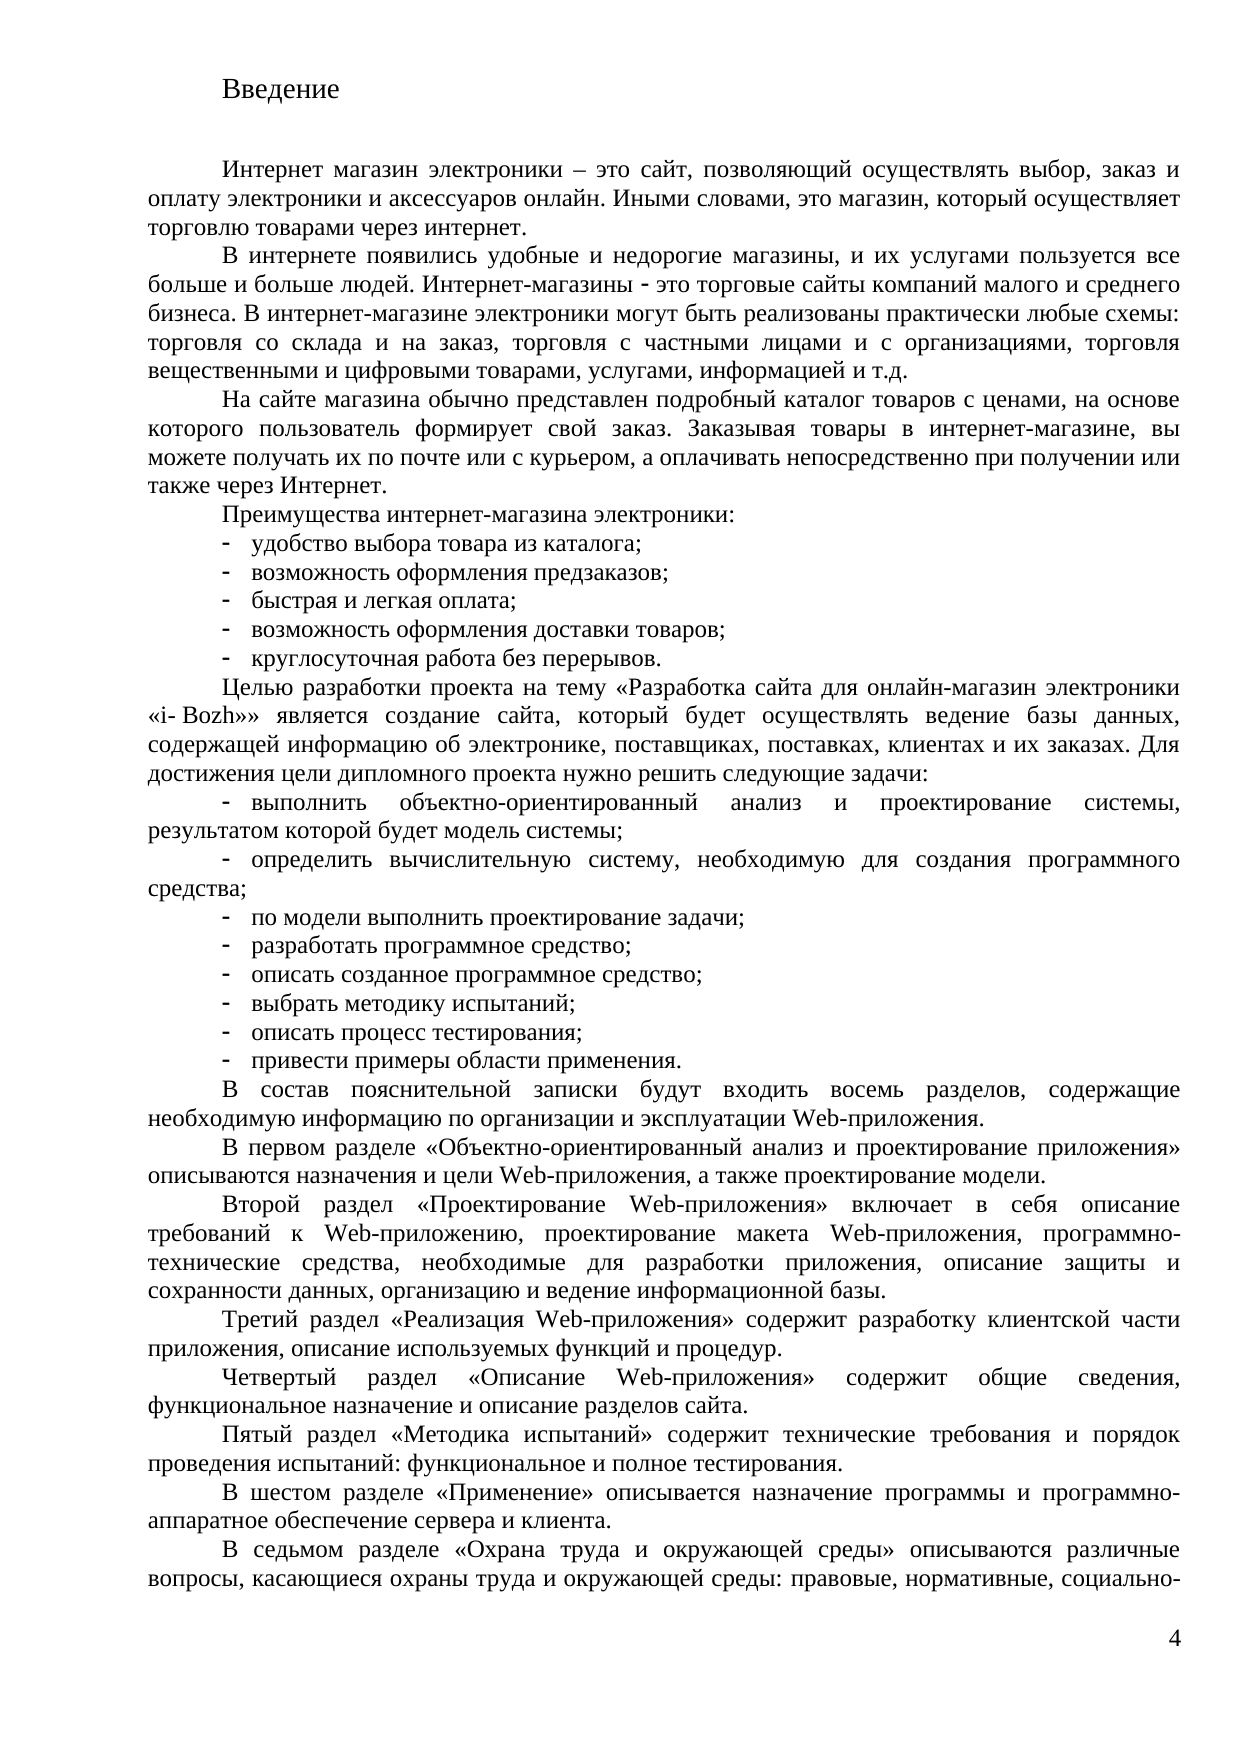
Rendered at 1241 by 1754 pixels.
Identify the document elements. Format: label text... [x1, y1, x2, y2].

text В состав пояснительной записки будут входить восемь разделов, содержащие необходимую информацию по организации и эксплуатации Web-приложения. [148, 1074, 1181, 1132]
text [148, 1534, 1181, 1592]
list удобство выбора товара из каталога; [148, 528, 1181, 557]
list выбрать методику испытаний; [148, 988, 1181, 1017]
subtitle Введение [148, 71, 1181, 104]
text В первом разделе «Объектно-ориентированный анализ и проектирование приложения» описываются назначения и цели Web-приложения, а также проектирование модели. [148, 1132, 1181, 1189]
text Второй раздел «Проектирование Web-приложения» включает в себя описание требований к Web-приложению, проектирование макета Web-приложения, программно-технические средства, необходимые для разработки приложения, описание защиты и сохранности данных, организацию и ведение информационной базы. [148, 1189, 1181, 1304]
list описать созданное программное средство; [148, 959, 1181, 988]
text Третий раздел «Реализация Web-приложения» содержит разработку клиентской части приложения, описание используемых функций и процедур. [148, 1304, 1181, 1362]
list быстрая и легкая оплата; [148, 586, 1181, 614]
text В шестом разделе «Применение» описывается назначение программы и программно-аппаратное обеспечение сервера и клиента. [148, 1477, 1181, 1534]
list возможность оформления предзаказов; [148, 557, 1181, 586]
text Преимущества интернет-магазина электроники: [148, 499, 1181, 528]
text На сайте магазина обычно представлен подробный каталог товаров с ценами, на основе которого пользователь формирует свой заказ. Заказывая товары в интернет-магазине, вы можете получать их по почте или с курьером, а оплачивать непосредственно при получении или также через Интернет. [148, 384, 1181, 499]
list круглосуточная работа без перерывов. [148, 643, 1181, 672]
text Целью разработки проекта на тему «Разработка сайта для онлайн-магазин электроники «i- Bozh»» является создание сайта, который будет осуществлять ведение базы данных, содержащей информацию об электронике, поставщиках, поставках, клиентах и их заказах. Для достижения цели дипломного проекта нужно решить следующие задачи: [148, 672, 1181, 787]
text Интернет магазин электроники – это сайт, позволяющий осуществлять выбор, заказ и оплату электроники и аксессуаров онлайн. Иными словами, это магазин, который осуществляет торговлю товарами через интернет. [148, 154, 1181, 241]
text Четвертый раздел «Описание Web-приложения» содержит общие сведения, функциональное назначение и описание разделов сайта. [148, 1362, 1181, 1419]
list выполнить объектно-ориентированный анализ и проектирование системы, результатом которой будет модель системы; [148, 787, 1181, 844]
list по модели выполнить проектирование задачи; [148, 902, 1181, 931]
text Пятый раздел «Методика испытаний» содержит технические требования и порядок проведения испытаний: функциональное и полное тестирования. [148, 1419, 1181, 1477]
list возможность оформления доставки товаров; [148, 614, 1181, 643]
list привести примеры области применения. [148, 1046, 1181, 1074]
list определить вычислительную систему, необходимую для создания программного средства; [148, 844, 1181, 902]
list описать процесс тестирования; [148, 1017, 1181, 1046]
text В интернете появились удобные и недорогие магазины, и их услугами пользуется все больше и больше людей. Интернет-магазины это торговые сайты компаний малого и среднего бизнеса. В интернет-магазине электроники могут быть реализованы практически любые схемы: торговля со склада и на заказ, торговля с частными лицами и с организациями, торговля вещественными и цифровыми товарами, услугами, информацией и т.д. [148, 241, 1181, 384]
list разработать программное средство; [148, 931, 1181, 959]
